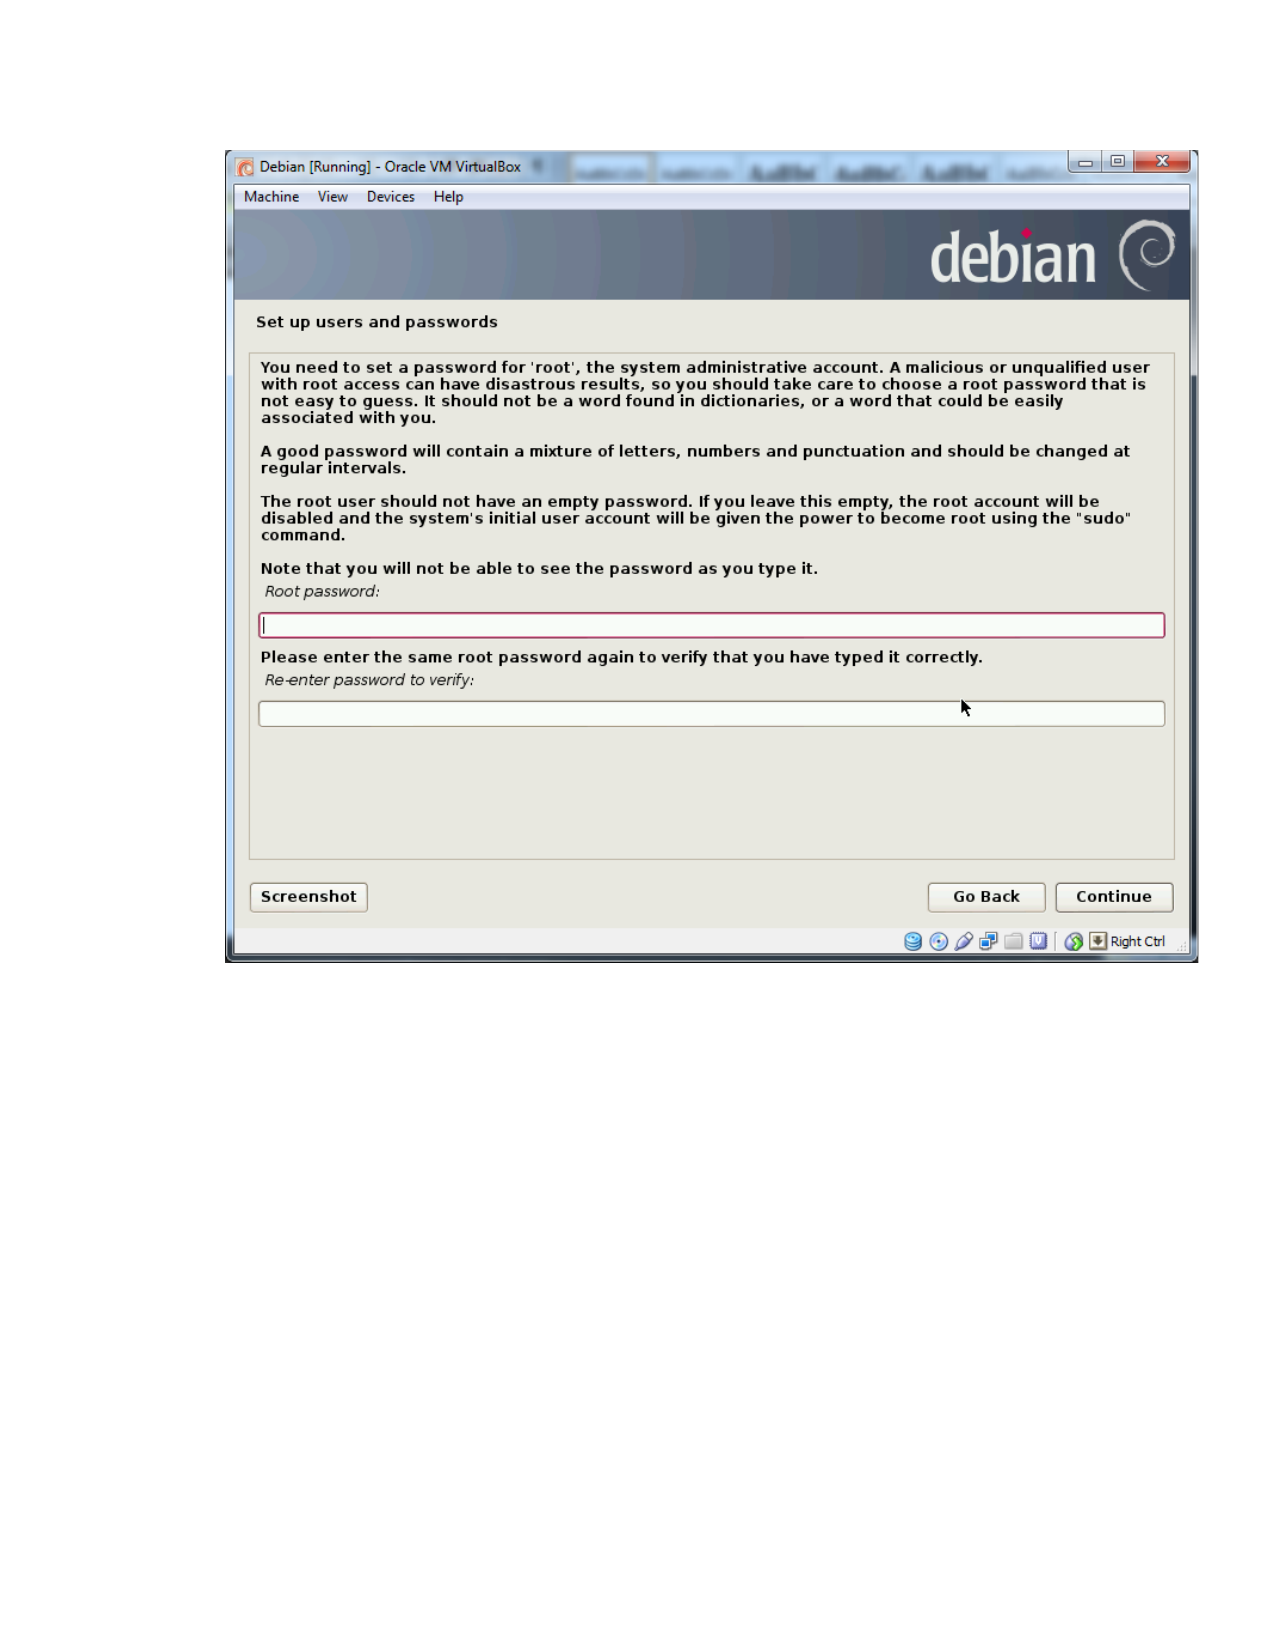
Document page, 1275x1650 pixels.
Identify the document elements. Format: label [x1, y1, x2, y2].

picture [225, 150, 1199, 963]
